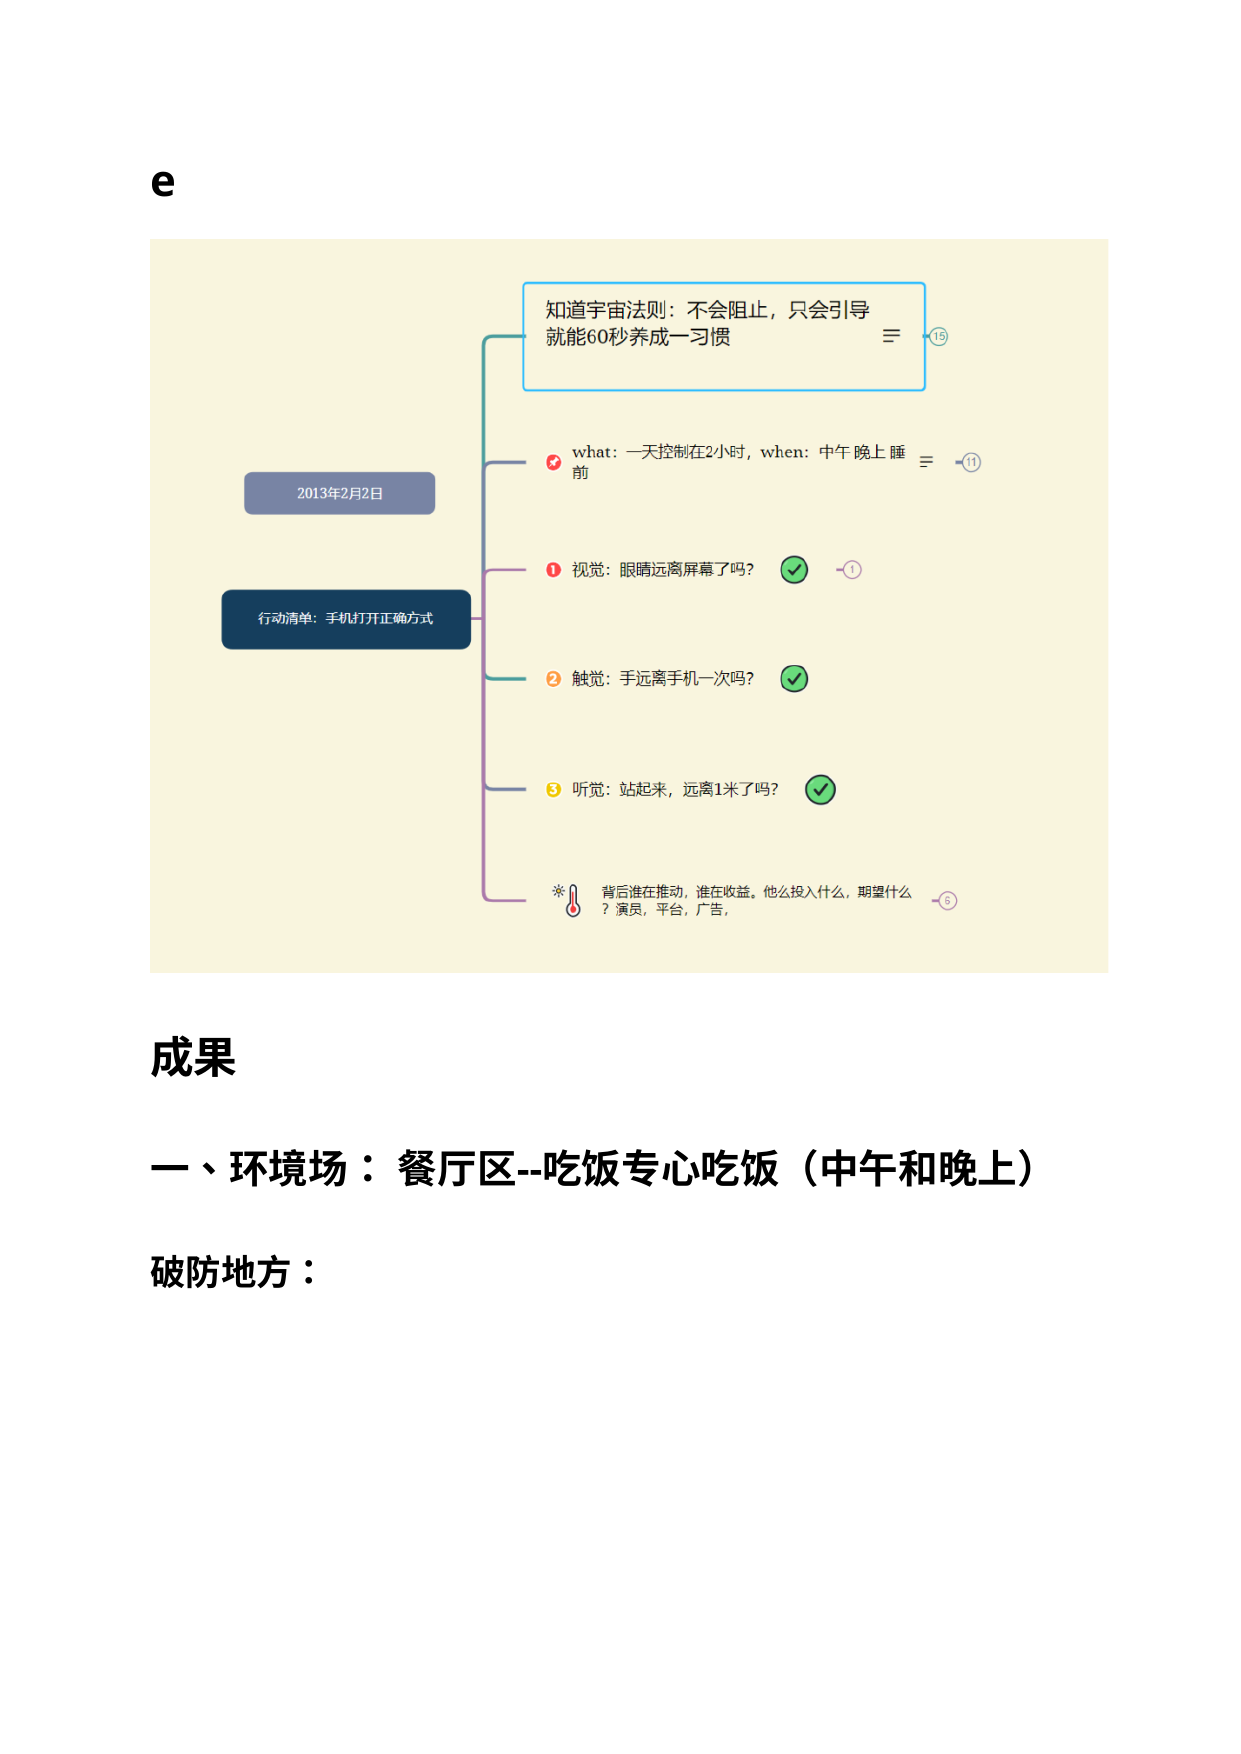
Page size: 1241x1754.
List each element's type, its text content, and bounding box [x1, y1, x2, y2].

subtitle 破防地方： [150, 1247, 1090, 1296]
picture [150, 239, 1109, 973]
subtitle 一、环境场： 餐厅区--吃饭专心吃饭（中午和晚上） [150, 1142, 1090, 1196]
subtitle e [150, 150, 1090, 239]
subtitle 成果 [150, 1027, 1090, 1087]
